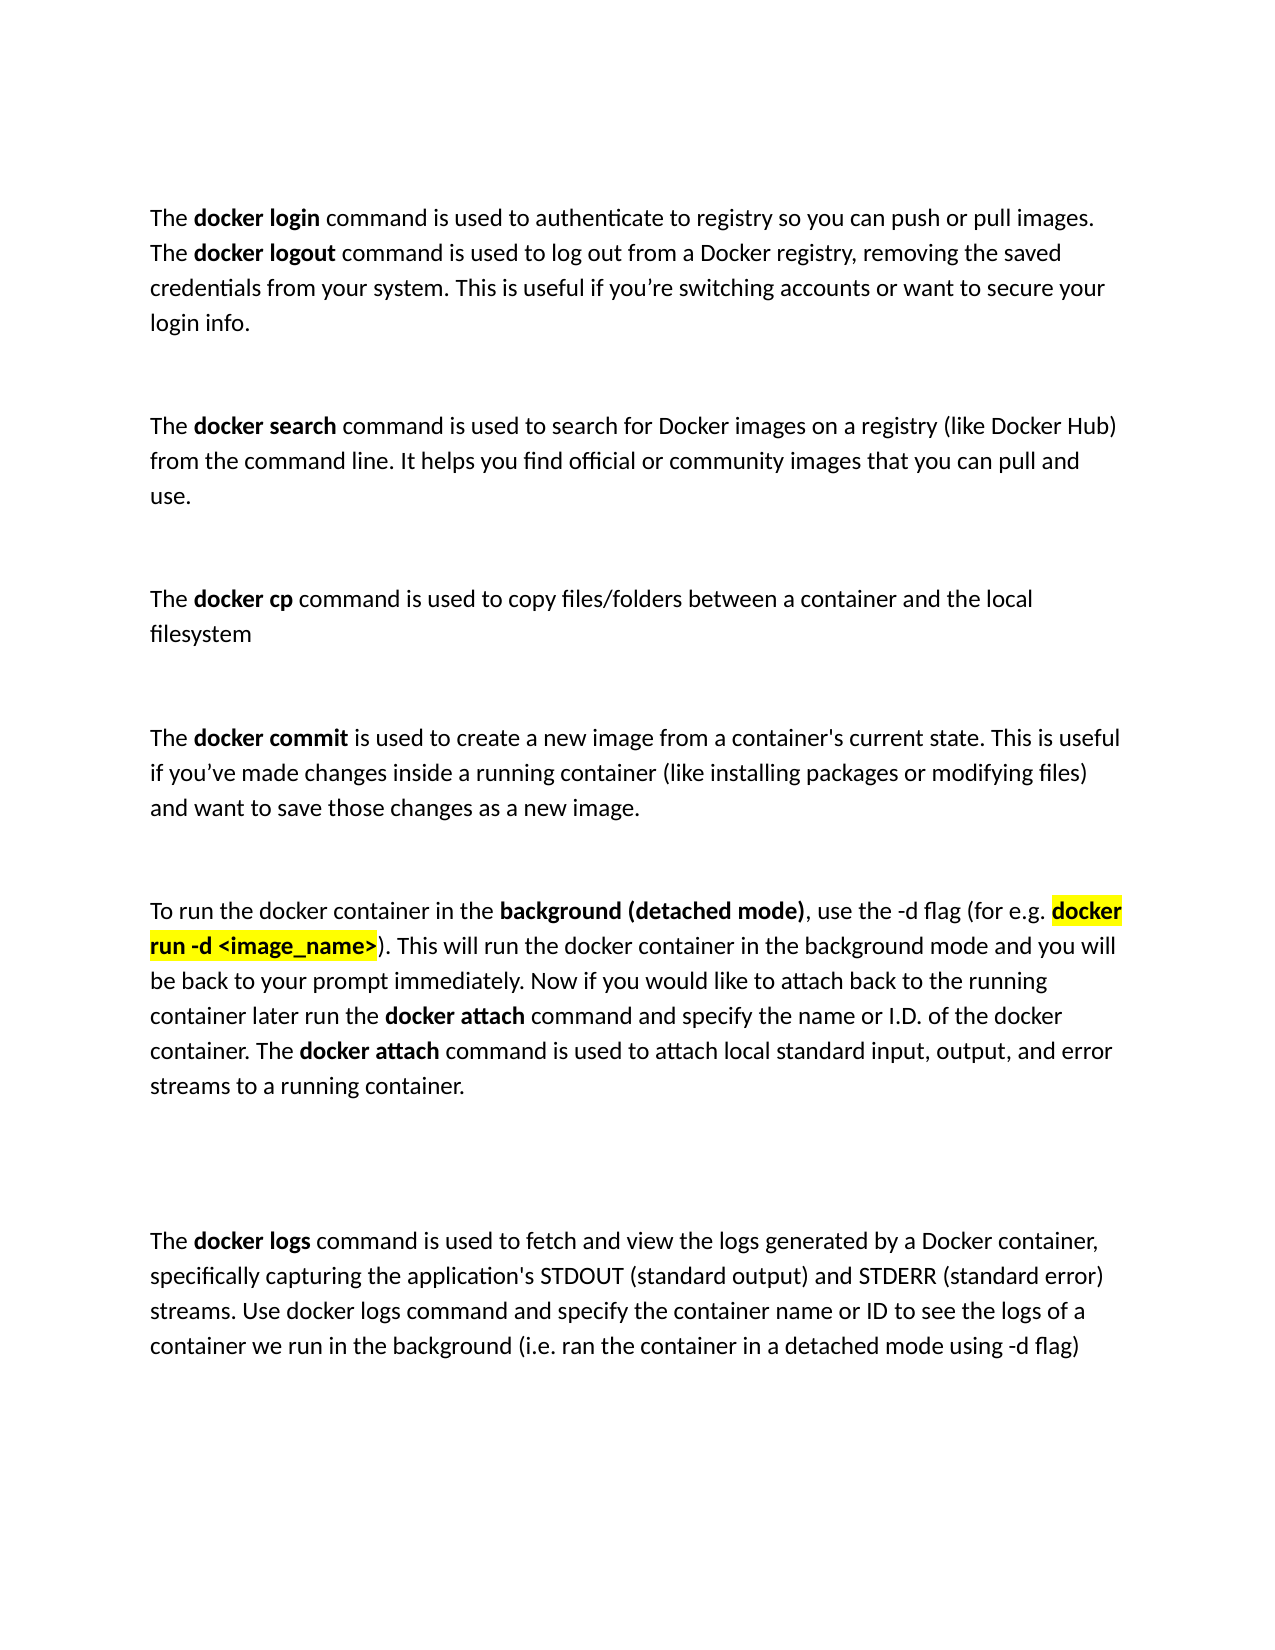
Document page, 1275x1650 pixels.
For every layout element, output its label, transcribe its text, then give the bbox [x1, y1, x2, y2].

text The docker login command is used to authenticate to registry so you can push or pull images. The docker logout command is used to log out from a Docker registry, removing the saved credentials from your system. This is useful if you’re switching accounts or want to secure your login info. [150, 202, 1125, 337]
text To run the docker container in the background (detached mode), use the -d flag (for e.g. docker run -d <image_name>). This will run the docker container in the background mode and you will be back to your prompt immediately. Now if you would like to attach back to the running container later run the docker attach command and specify the name or I.D. of the docker container. The docker attach command is used to attach local standard input, output, and error streams to a running container. [150, 895, 1125, 1101]
text The docker search command is used to search for Docker images on a registry (like Docker Hub) from the command line. It helps you find official or community images that you can pull and use. [150, 410, 1125, 511]
text The docker logs command is used to fetch and view the logs generated by a Docker container, specifically capturing the application's STDOUT (standard output) and STDERR (standard error) streams. Use docker logs command and specify the container name or ID to see the logs of a container we run in the background (i.e. ran the container in a detached mode using -d flag) [150, 1225, 1125, 1361]
text The docker cp command is used to copy files/folders between a container and the local filesystem [150, 583, 1125, 649]
text The docker commit is used to create a new image from a container's current state. This is useful if you’ve made changes inside a running container (like installing packages or modifying files) and want to save those changes as a new image. [150, 722, 1125, 822]
